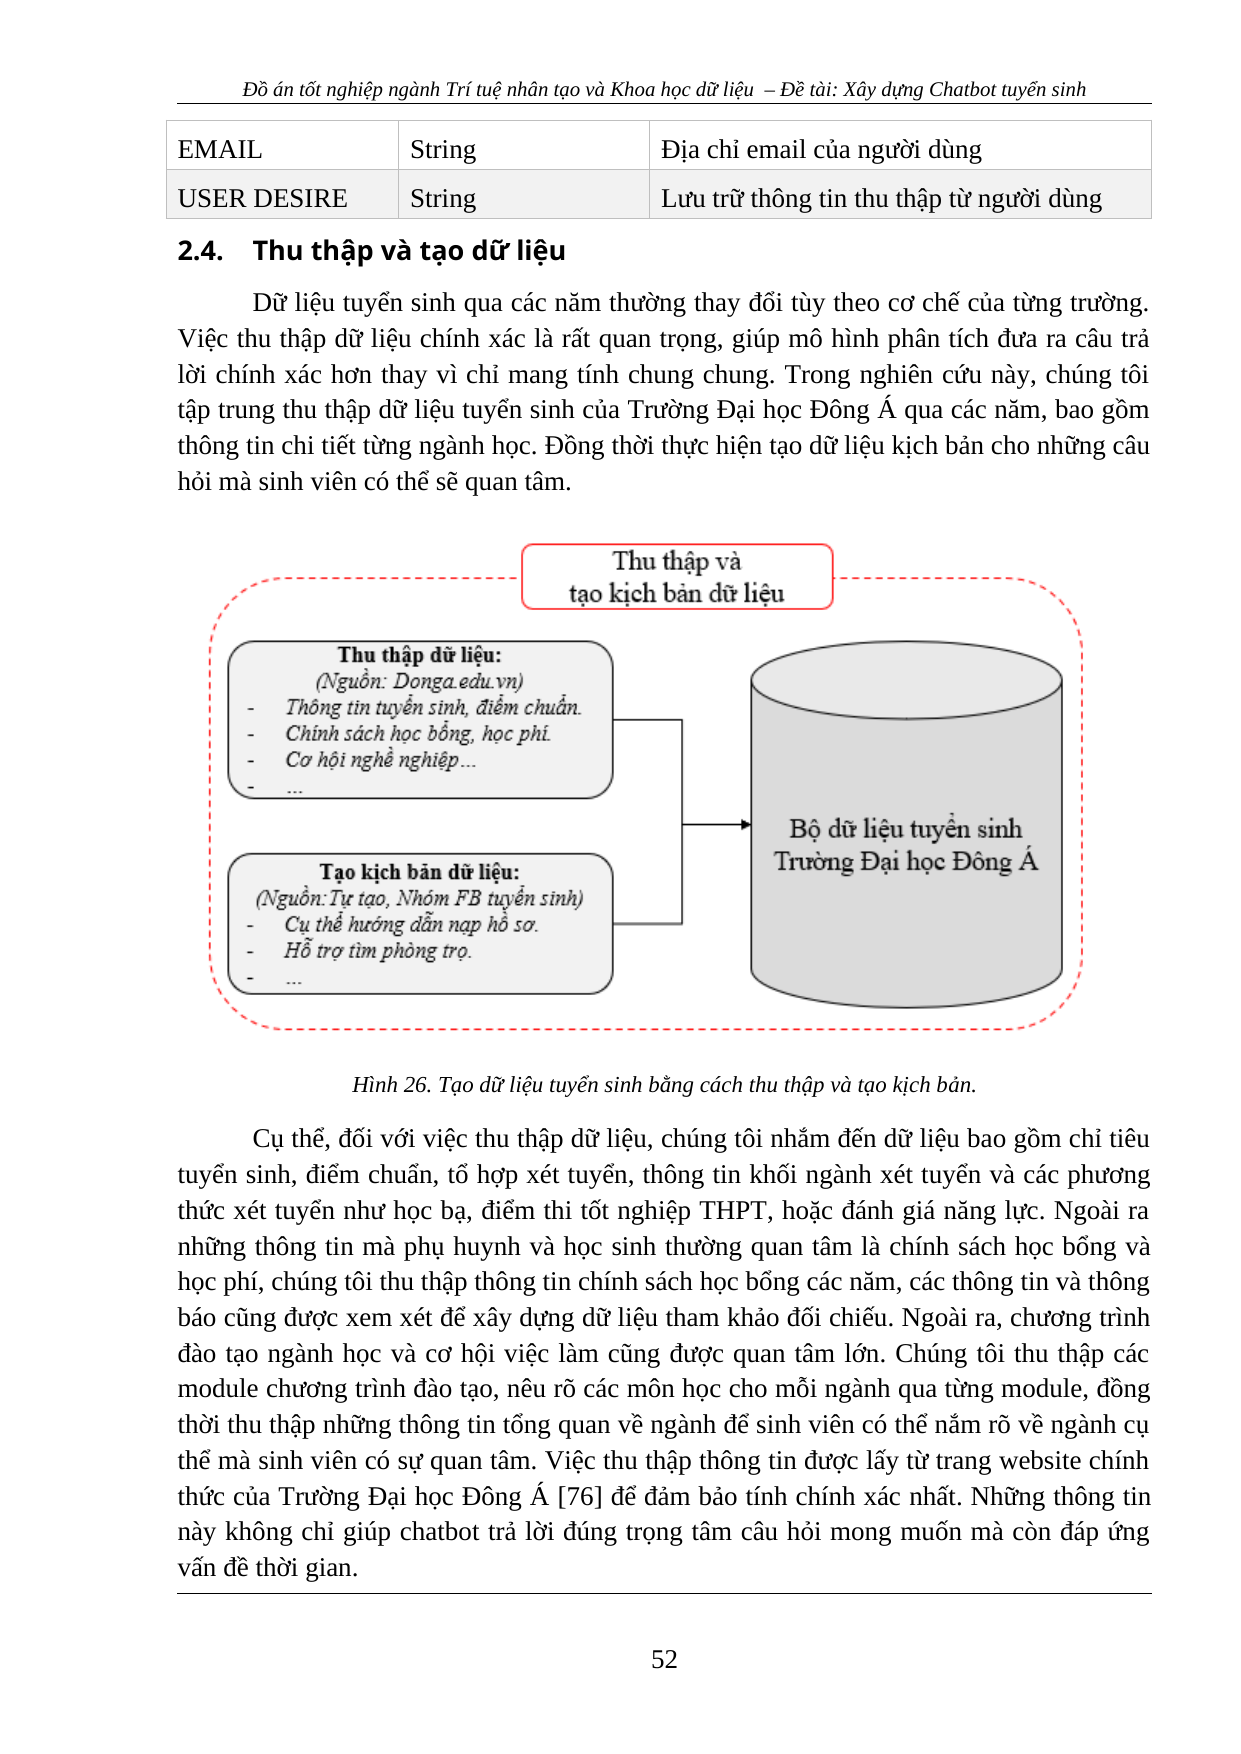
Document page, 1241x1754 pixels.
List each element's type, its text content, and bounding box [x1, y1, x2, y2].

subtitle Thu thập và tạo dữ liệu [177, 232, 1152, 268]
table_cell String [399, 121, 649, 169]
table_cell EMAIL [167, 121, 398, 169]
text Hình 26. Tạo dữ liệu tuyển sinh bằng cách thu thập và tạo kịch bản. [177, 1071, 1152, 1098]
table_cell Lưu trữ thông tin thu thập từ người dùng [650, 170, 1151, 218]
table_cell USER DESIRE [167, 170, 398, 218]
text Dữ liệu tuyển sinh qua các năm thường thay đổi tùy theo cơ chế của từng trường. Việc thu thập dữ liệu chính xác là rất quan trọng, giúp mô hình phân tích đưa ra câu trả lời chính xác hơn thay vì chỉ mang tính chung chung. Trong nghiên cứu này, chúng tôi tập trung thu thập dữ liệu tuyển sinh của Trường Đại học Đông Á qua các năm, bao gồm thông tin chi tiết từng ngành học. Đồng thời thực hiện tạo dữ liệu kịch bản cho những câu hỏi mà sinh viên có thể sẽ quan tâm. [177, 286, 1152, 496]
text Cụ thể, đối với việc thu thập dữ liệu, chúng tôi nhắm đến dữ liệu bao gồm chỉ tiêu tuyển sinh, điểm chuẩn, tổ hợp xét tuyển, thông tin khối ngành xét tuyển và các phương thức xét tuyển như học bạ, điểm thi tốt nghiệp THPT, hoặc đánh giá năng lực. Ngoài ra những thông tin mà phụ huynh và học sinh thường quan tâm là chính sách học bổng và học phí, chúng tôi thu thập thông tin chính sách học bổng các năm, các thông tin và thông báo cũng được xem xét để xây dựng dữ liệu tham khảo đối chiếu. Ngoài ra, chương trình đào tạo ngành học và cơ hội việc làm cũng được quan tâm lớn. Chúng tôi thu thập các module chương trình đào tạo, nêu rõ các môn học cho mỗi ngành qua từng module, đồng thời thu thập những thông tin tổng quan về ngành để sinh viên có thể nắm rõ về ngành cụ thể mà sinh viên có sự quan tâm. Việc thu thập thông tin được lấy từ trang website chính thức của Trường Đại học Đông Á để đảm bảo tính chính xác nhất. Những thông tin này không chỉ giúp chatbot trả lời đúng trọng tâm câu hỏi mong muốn mà còn đáp ứng vấn đề thời gian. [177, 1122, 1152, 1582]
table_cell Địa chỉ email của người dùng [650, 121, 1151, 169]
table_cell String [399, 170, 649, 218]
picture [177, 513, 1143, 1055]
